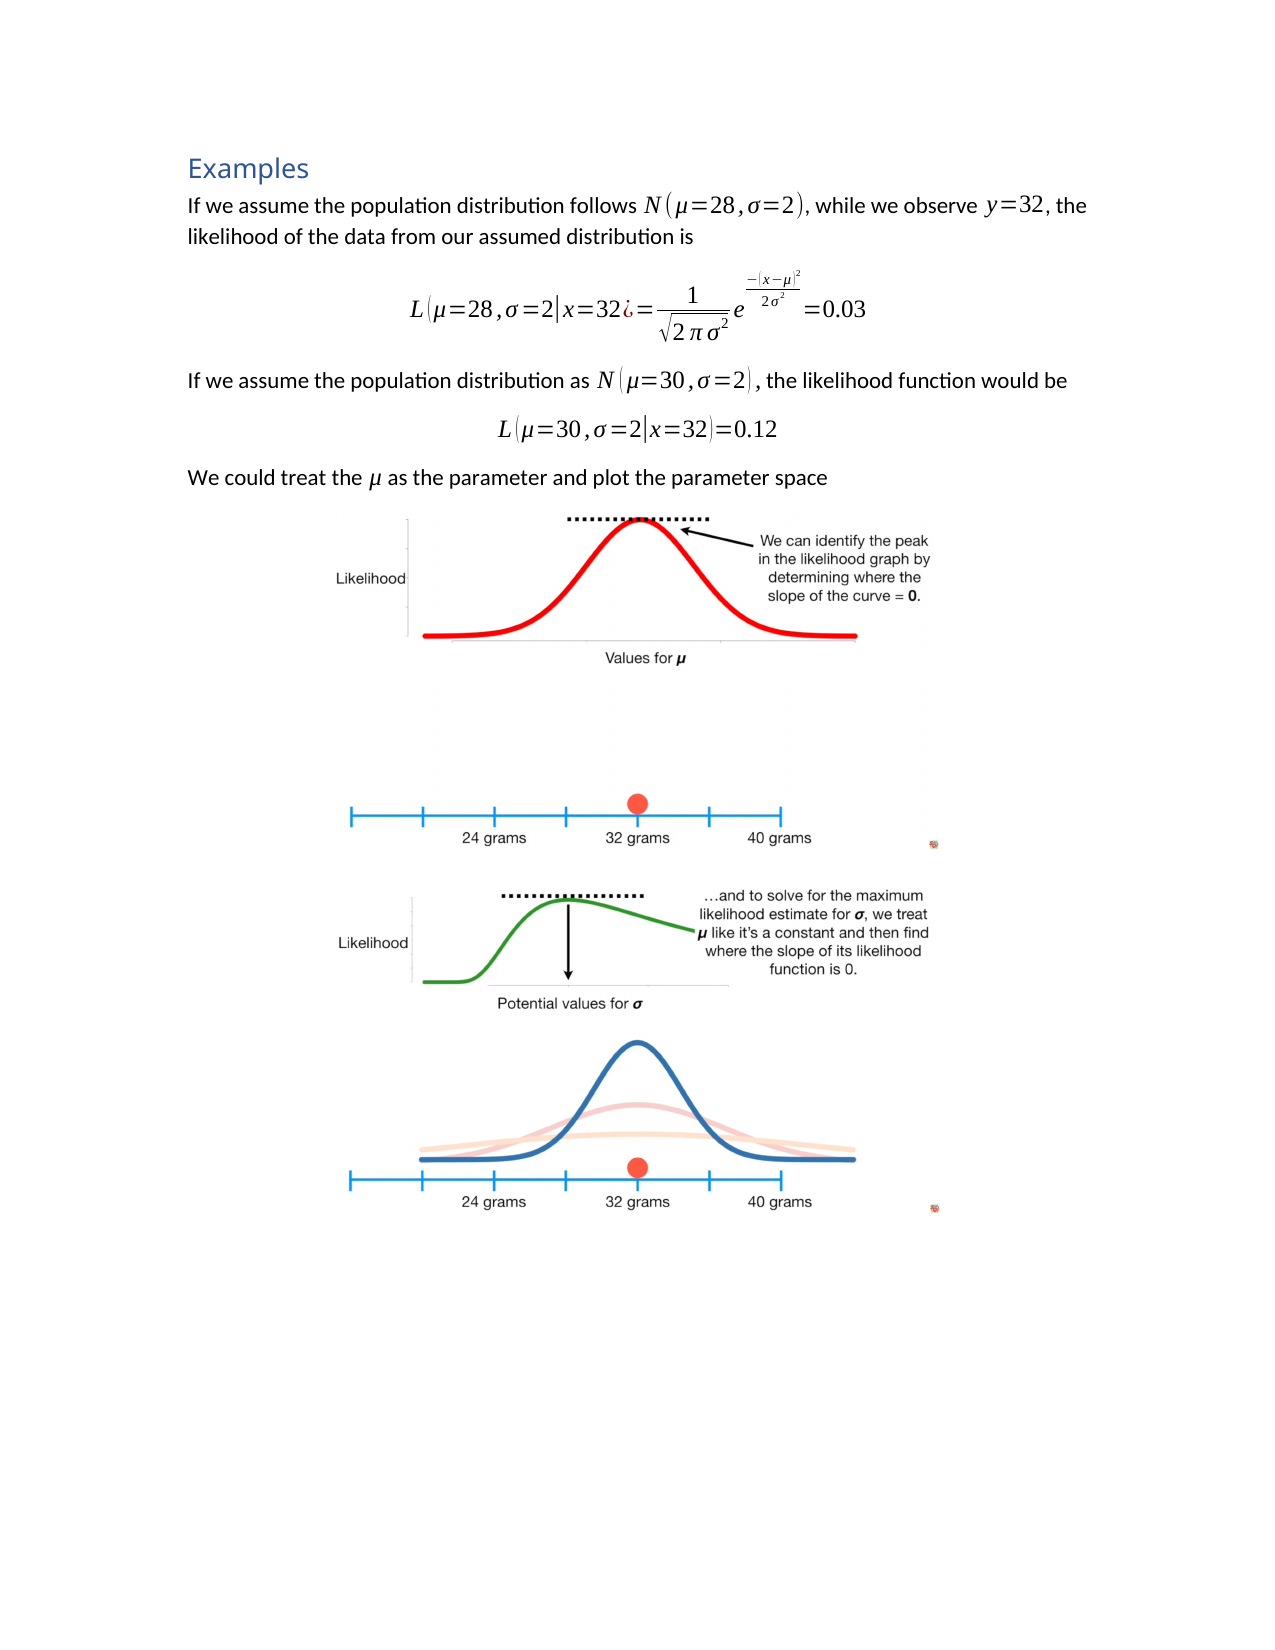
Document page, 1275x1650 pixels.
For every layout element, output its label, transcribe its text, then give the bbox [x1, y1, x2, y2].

text If we assume the population distribution as the likelihood function would be [187, 364, 1087, 395]
subtitle Examples [187, 150, 1087, 187]
text We could treat the as the parameter and plot the parameter space [187, 463, 1087, 492]
text If we assume the population distribution follows , while we observe , the likelihood of the data from our assumed distribution is [187, 190, 1087, 250]
picture [331, 510, 944, 855]
picture [330, 873, 945, 1219]
